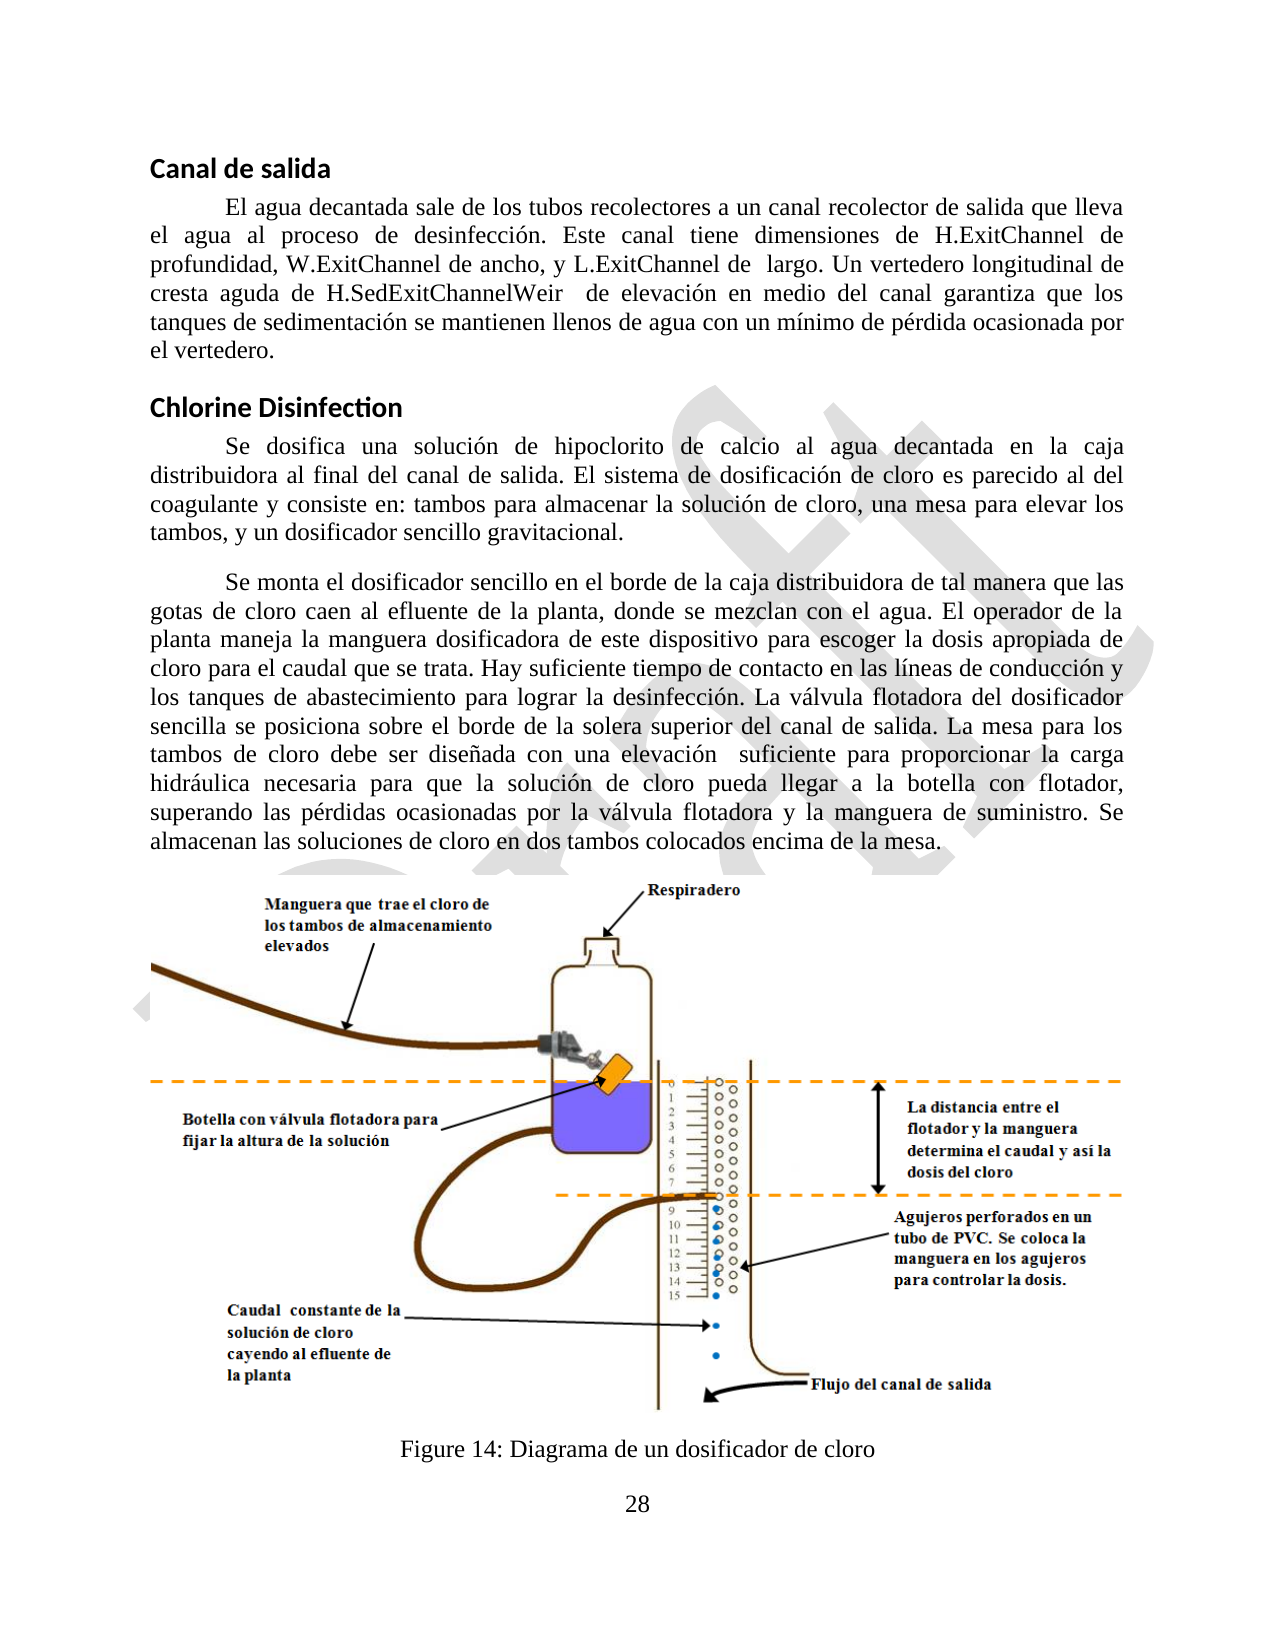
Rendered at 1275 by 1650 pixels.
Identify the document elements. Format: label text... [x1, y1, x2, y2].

text Se dosifica una solución de hipoclorito de calcio al agua decantada en la caja distribuidora al final del canal de salida. El sistema de dosificación de cloro es parecido al del coagulante y consiste en: tambos para almacenar la solución de cloro, una mesa para elevar los tambos, y un dosificador sencillo gravitacional. [150, 431, 1125, 546]
picture [150, 875, 1125, 1413]
text El agua decantada sale de los tubos recolectores a un canal recolector de salida que lleva el agua al proceso de desinfección. Este canal tiene dimensiones de H.ExitChannel de profundidad, W.ExitChannel de ancho, y L.ExitChannel de largo. Un vertedero longitudinal de cresta aguda de H.SedExitChannelWeir de elevación en medio del canal garantiza que los tanques de sedimentación se mantienen llenos de agua con un mínimo de pérdida ocasionada por el vertedero. [150, 192, 1125, 364]
subtitle Chlorine Disinfection [150, 389, 1125, 425]
subtitle Canal de salida [150, 150, 1125, 186]
text Figure 14: Diagrama de un dosificador de cloro [150, 1434, 1125, 1462]
text Se monta el dosificador sencillo en el borde de la caja distribuidora de tal manera que las gotas de cloro caen al efluente de la planta, donde se mezclan con el agua. El operador de la planta maneja la manguera dosificadora de este dispositivo para escoger la dosis apropiada de cloro para el caudal que se trata. Hay suficiente tiempo de contacto en las líneas de conducción y los tanques de abastecimiento para lograr la desinfección. La válvula flotadora del dosificador sencilla se posiciona sobre el borde de la solera superior del canal de salida. La mesa para los tambos de cloro debe ser diseñada con una elevación suficiente para proporcionar la carga hidráulica necesaria para que la solución de cloro pueda llegar a la botella con flotador, superando las pérdidas ocasionadas por la válvula flotadora y la manguera de suministro. Se almacenan las soluciones de cloro en dos tambos colocados encima de la mesa. [150, 567, 1125, 854]
